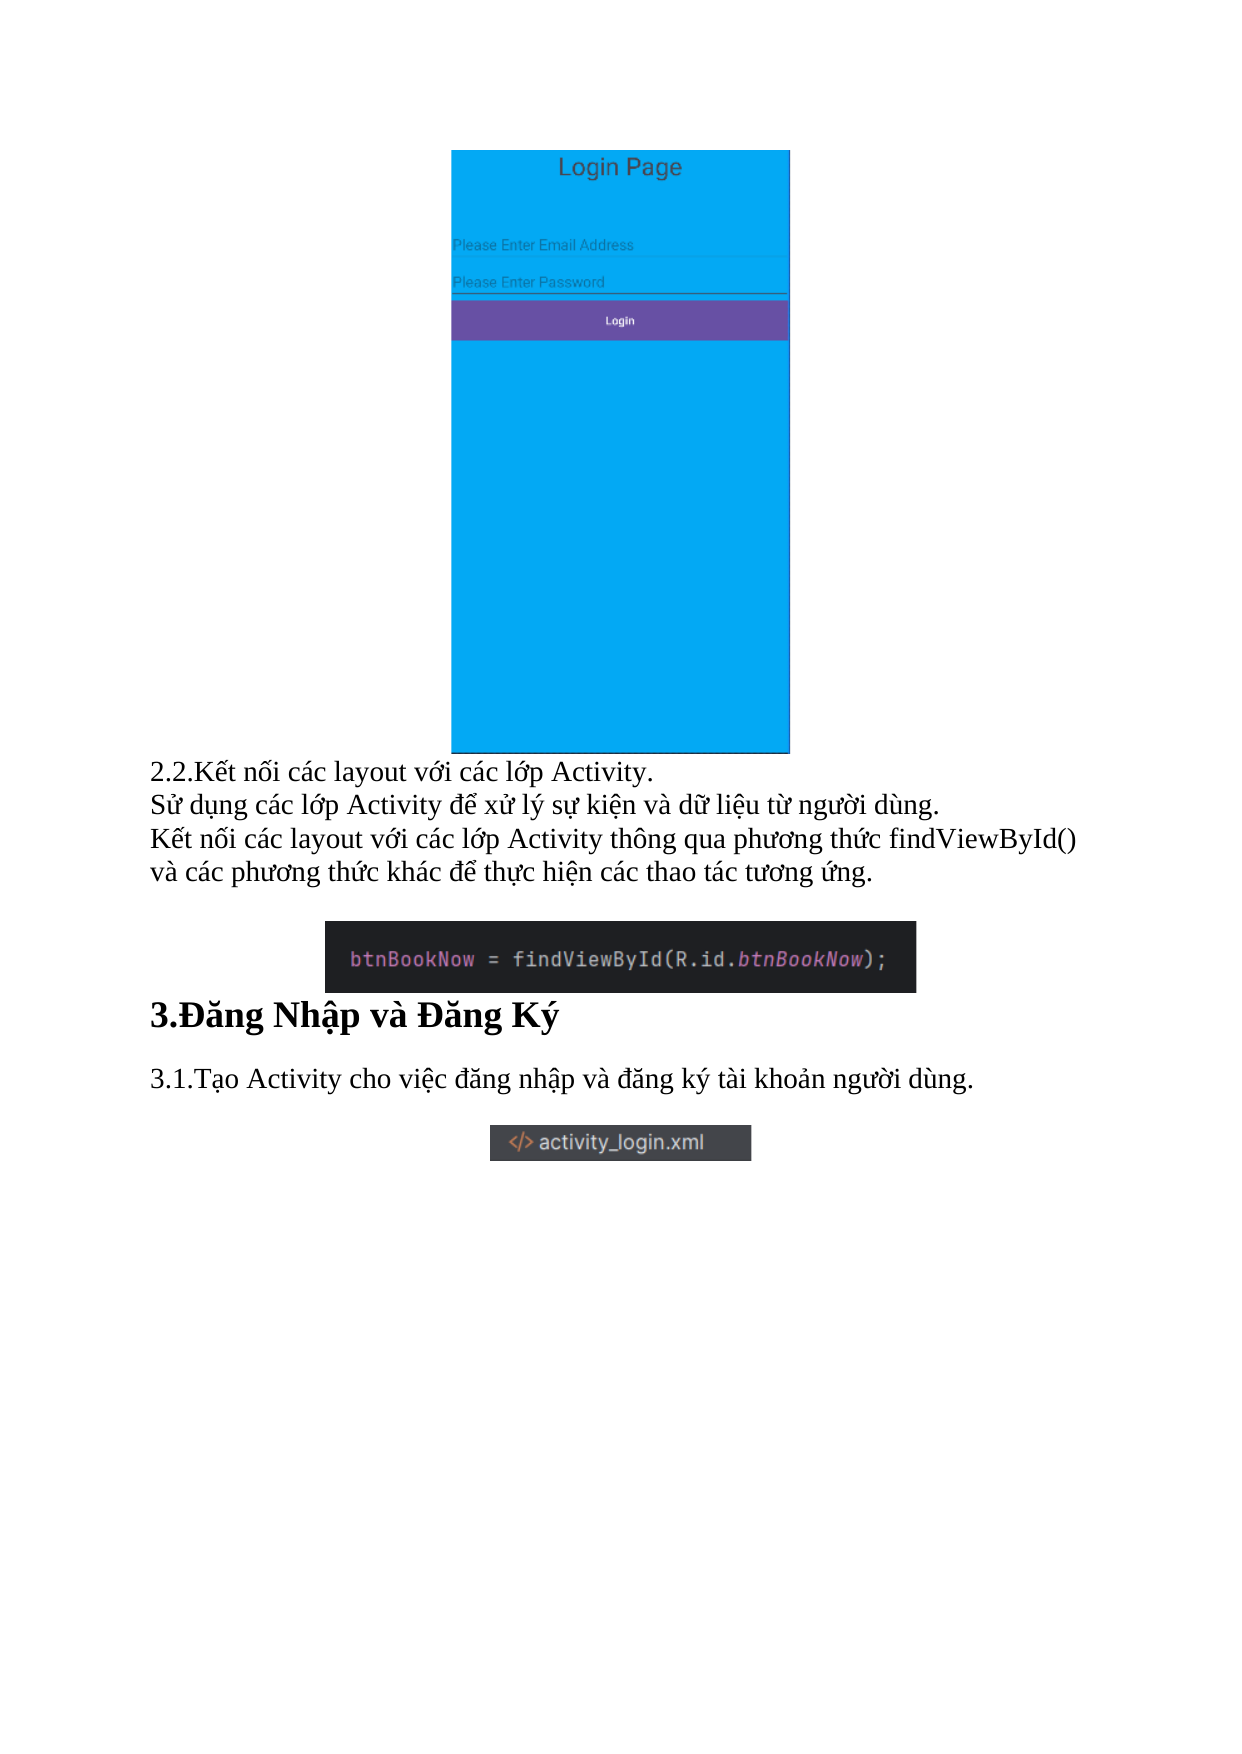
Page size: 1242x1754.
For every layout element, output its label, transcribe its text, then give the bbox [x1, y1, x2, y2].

picture [490, 1125, 752, 1161]
text Sử dụng các lớp Activity để xử lý sự kiện và dữ liệu từ người dùng. [150, 787, 1092, 821]
text Kết nối các layout với các lớp Activity thông qua phương thức findViewById() và các phương thức khác để thực hiện các thao tác tương ứng. [150, 821, 1092, 888]
text 3.Đăng Nhập và Đăng Ký [150, 993, 1092, 1036]
text 2.2.Kết nối các layout với các lớp Activity. [150, 754, 1092, 787]
subtitle 3.1.Tạo Activity cho việc đăng nhập và đăng ký tài khoản người dùng. [150, 1061, 1092, 1094]
picture [325, 921, 917, 993]
picture [628, 158, 636, 174]
picture [561, 159, 569, 175]
picture [671, 166, 681, 172]
picture [451, 150, 791, 754]
